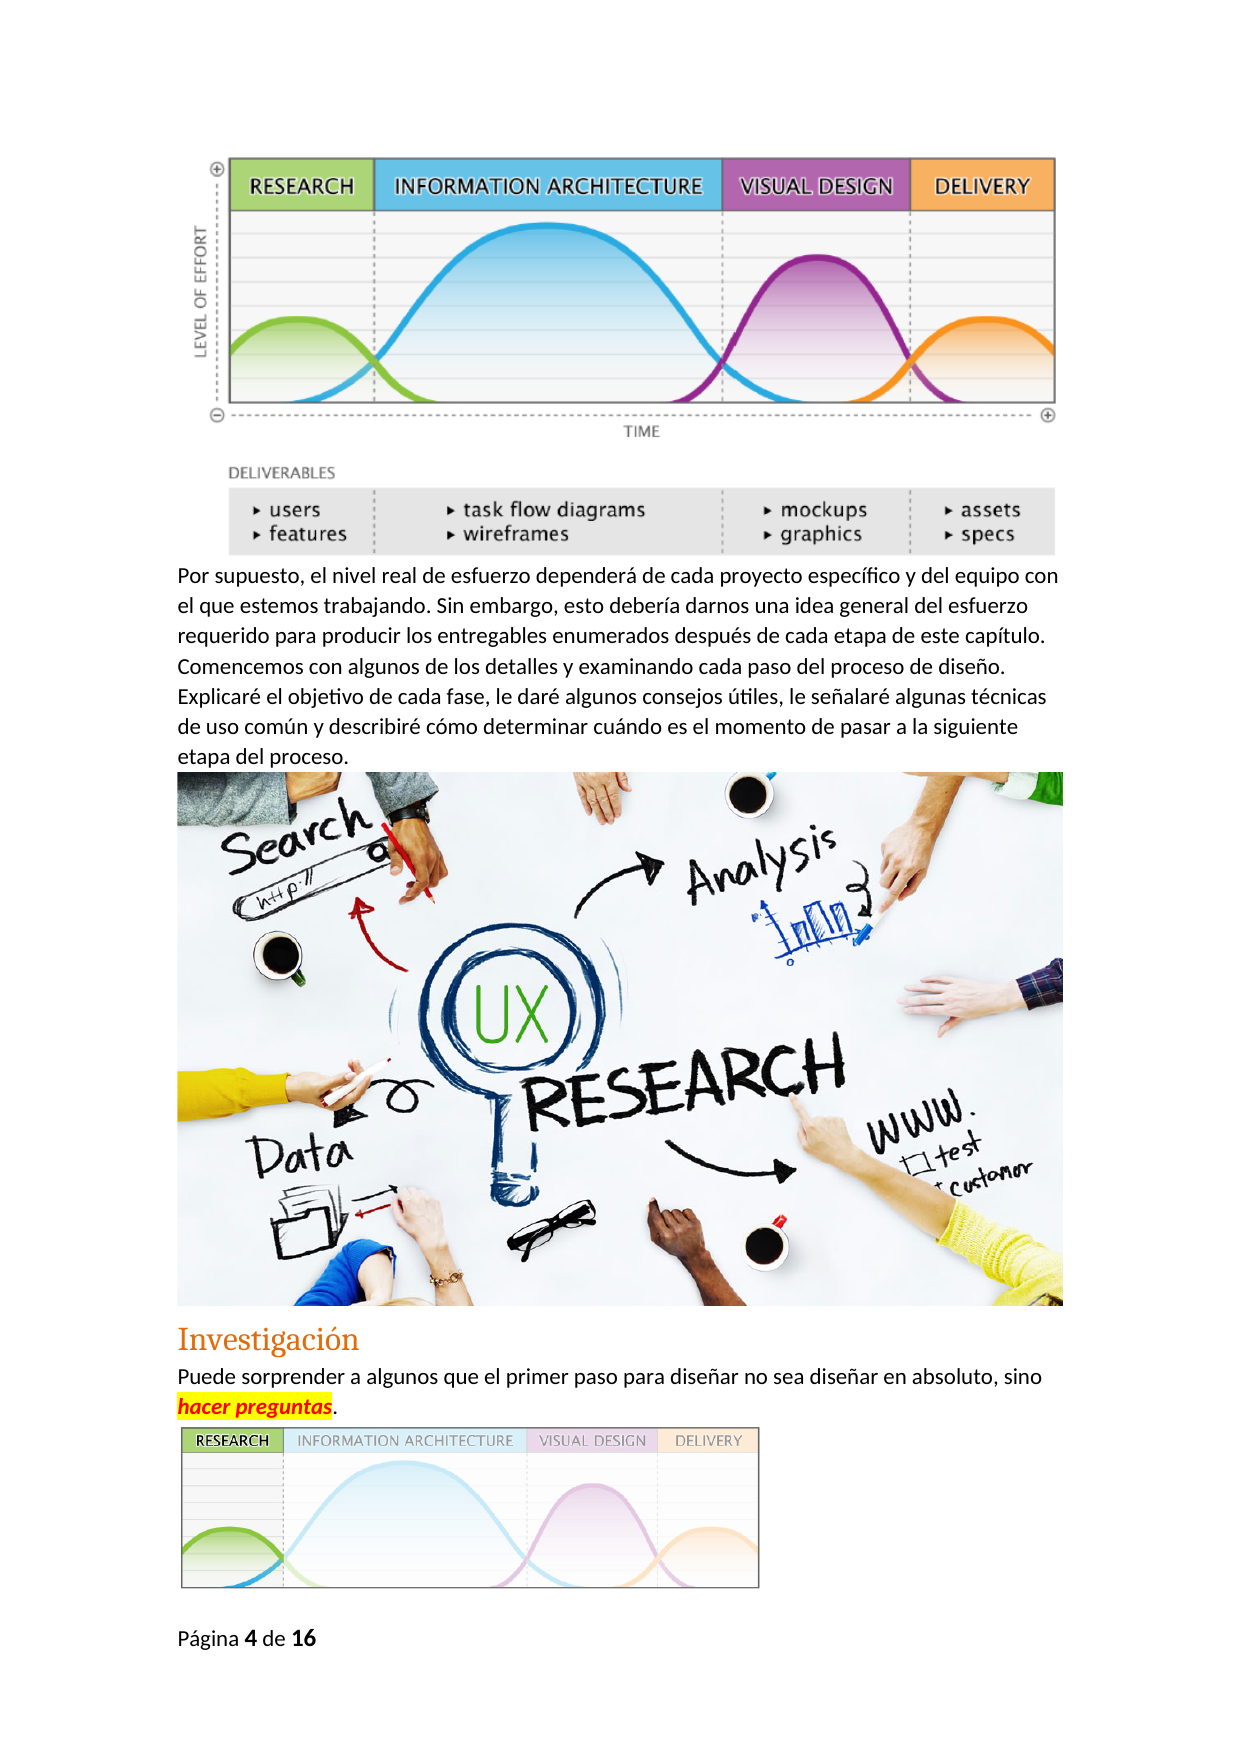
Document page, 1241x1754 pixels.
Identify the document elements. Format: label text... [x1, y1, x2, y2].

text Comencemos con algunos de los detalles y examinando cada paso del proceso de diseño. Explicaré el objetivo de cada fase, le daré algunos consejos útiles, le señalaré algunas técnicas de uso común y describiré cómo determinar cuándo es el momento de pasar a la siguiente etapa del proceso. [177, 652, 1063, 770]
picture [177, 1422, 763, 1591]
subtitle Investigación [177, 1321, 1063, 1359]
text Puede sorprender a algunos que el primer paso para diseñar no sea diseñar en absoluto, sino hacer preguntas. [177, 1362, 1063, 1420]
text Por supuesto, el nivel real de esfuerzo dependerá de cada proyecto específico y del equipo con el que estemos trabajando. Sin embargo, esto debería darnos una idea general del esfuerzo requerido para producir los entregables enumerados después de cada etapa de este capítulo. [177, 561, 1063, 649]
picture [177, 772, 1063, 1306]
picture [177, 147, 1063, 559]
